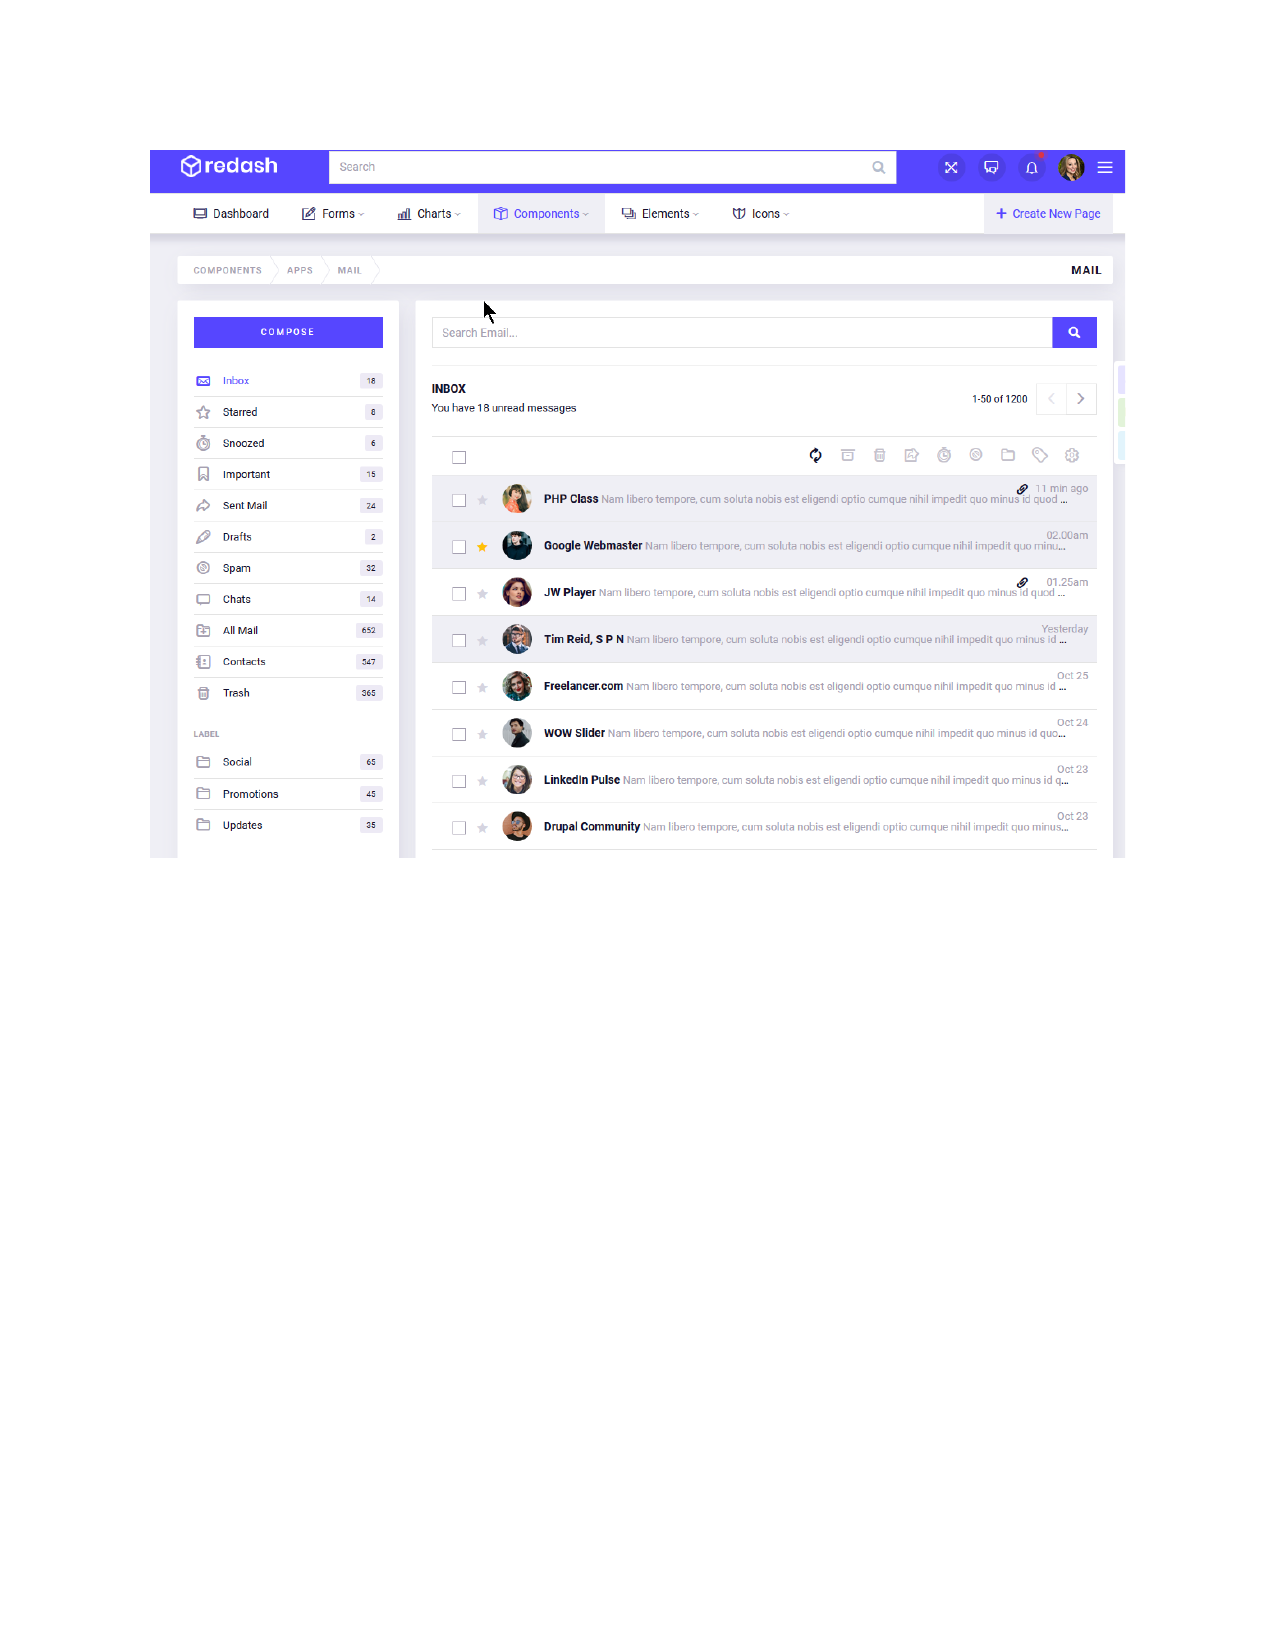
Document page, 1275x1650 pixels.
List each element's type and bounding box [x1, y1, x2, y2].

picture [150, 150, 1125, 858]
